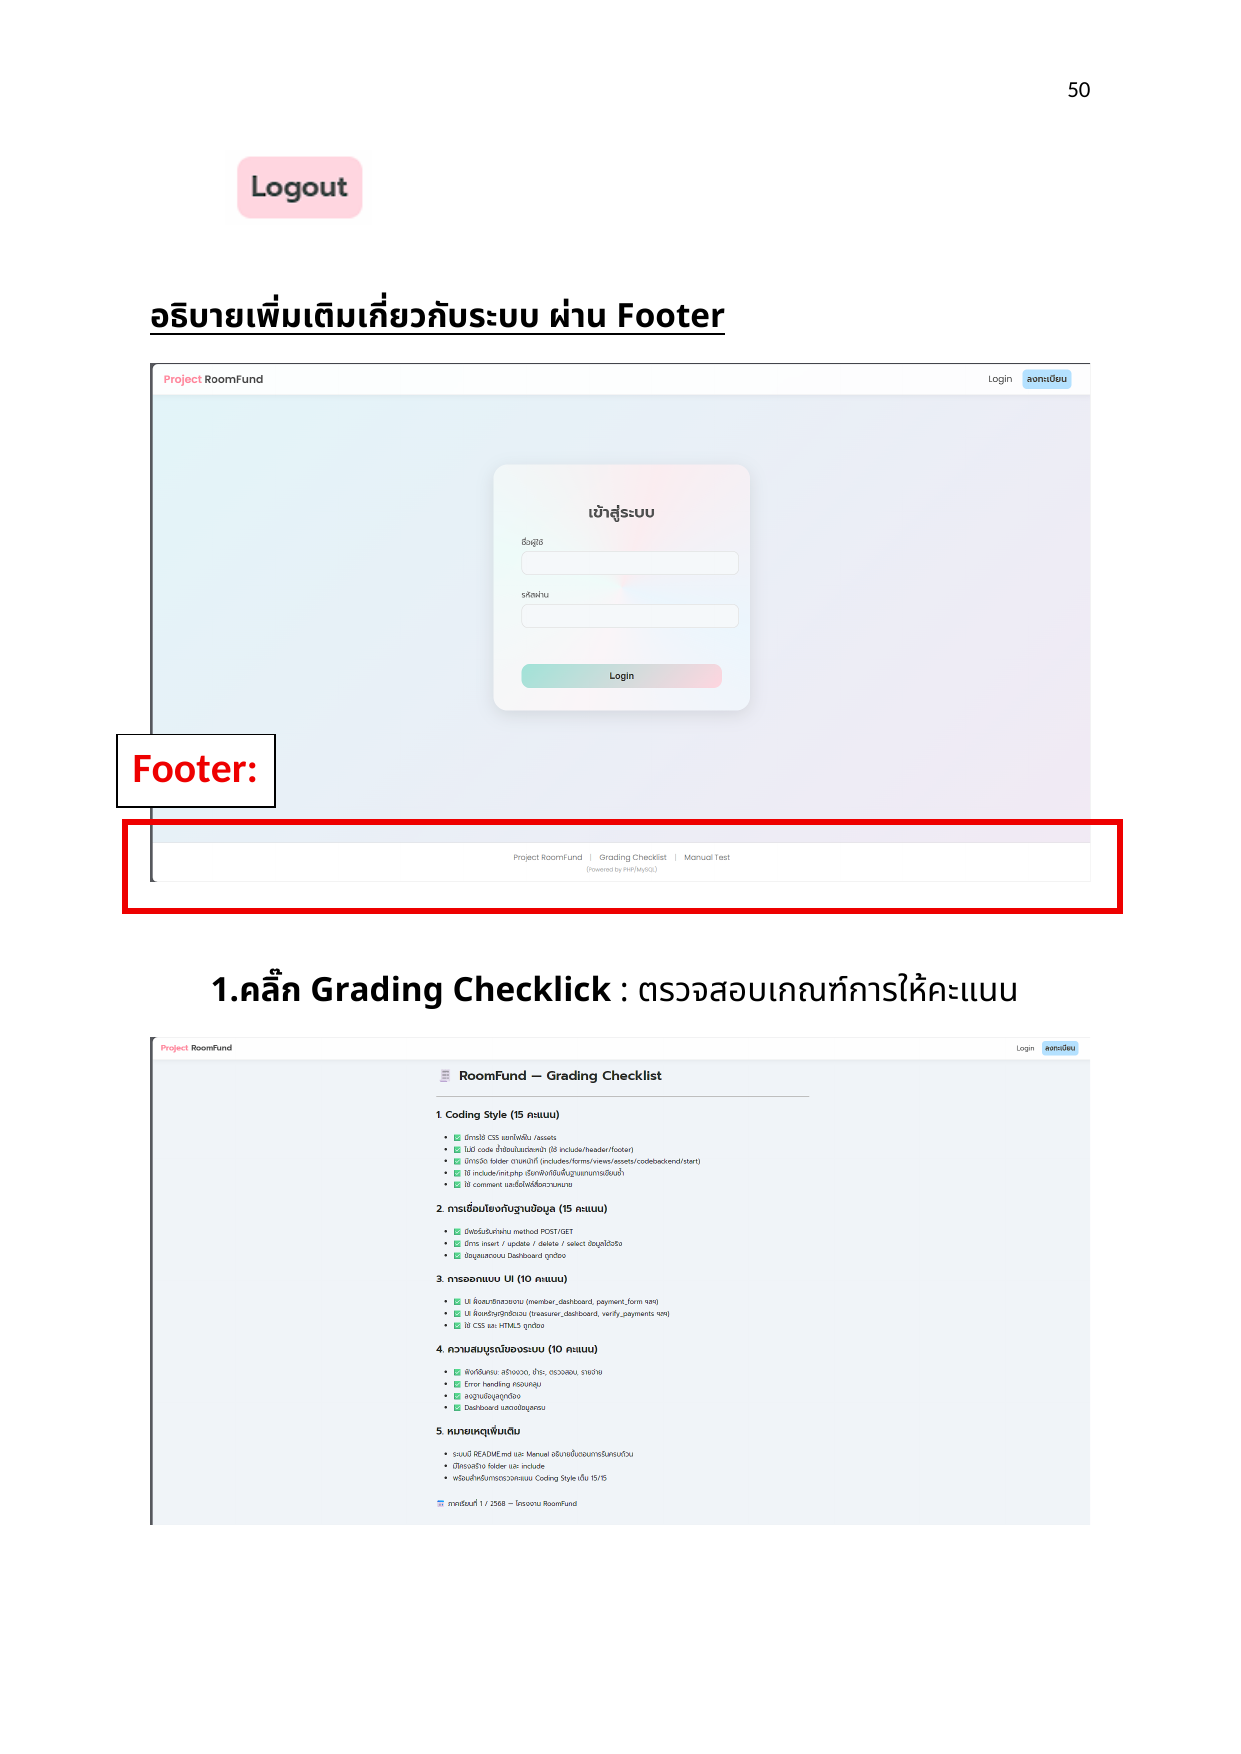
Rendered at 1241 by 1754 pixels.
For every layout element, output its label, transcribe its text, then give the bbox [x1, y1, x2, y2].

picture [150, 363, 1091, 819]
text 1.คลิ๊ก Grading Checklick : ตรวจสอบเกณฑ์การให้คะแนน [150, 966, 1090, 1016]
picture [150, 1037, 1091, 1525]
picture [225, 150, 372, 225]
picture [150, 825, 1091, 882]
text อธิบายเพิ่มเติมเกี่ยวกับระบบ ผ่าน Footer [150, 292, 1090, 343]
